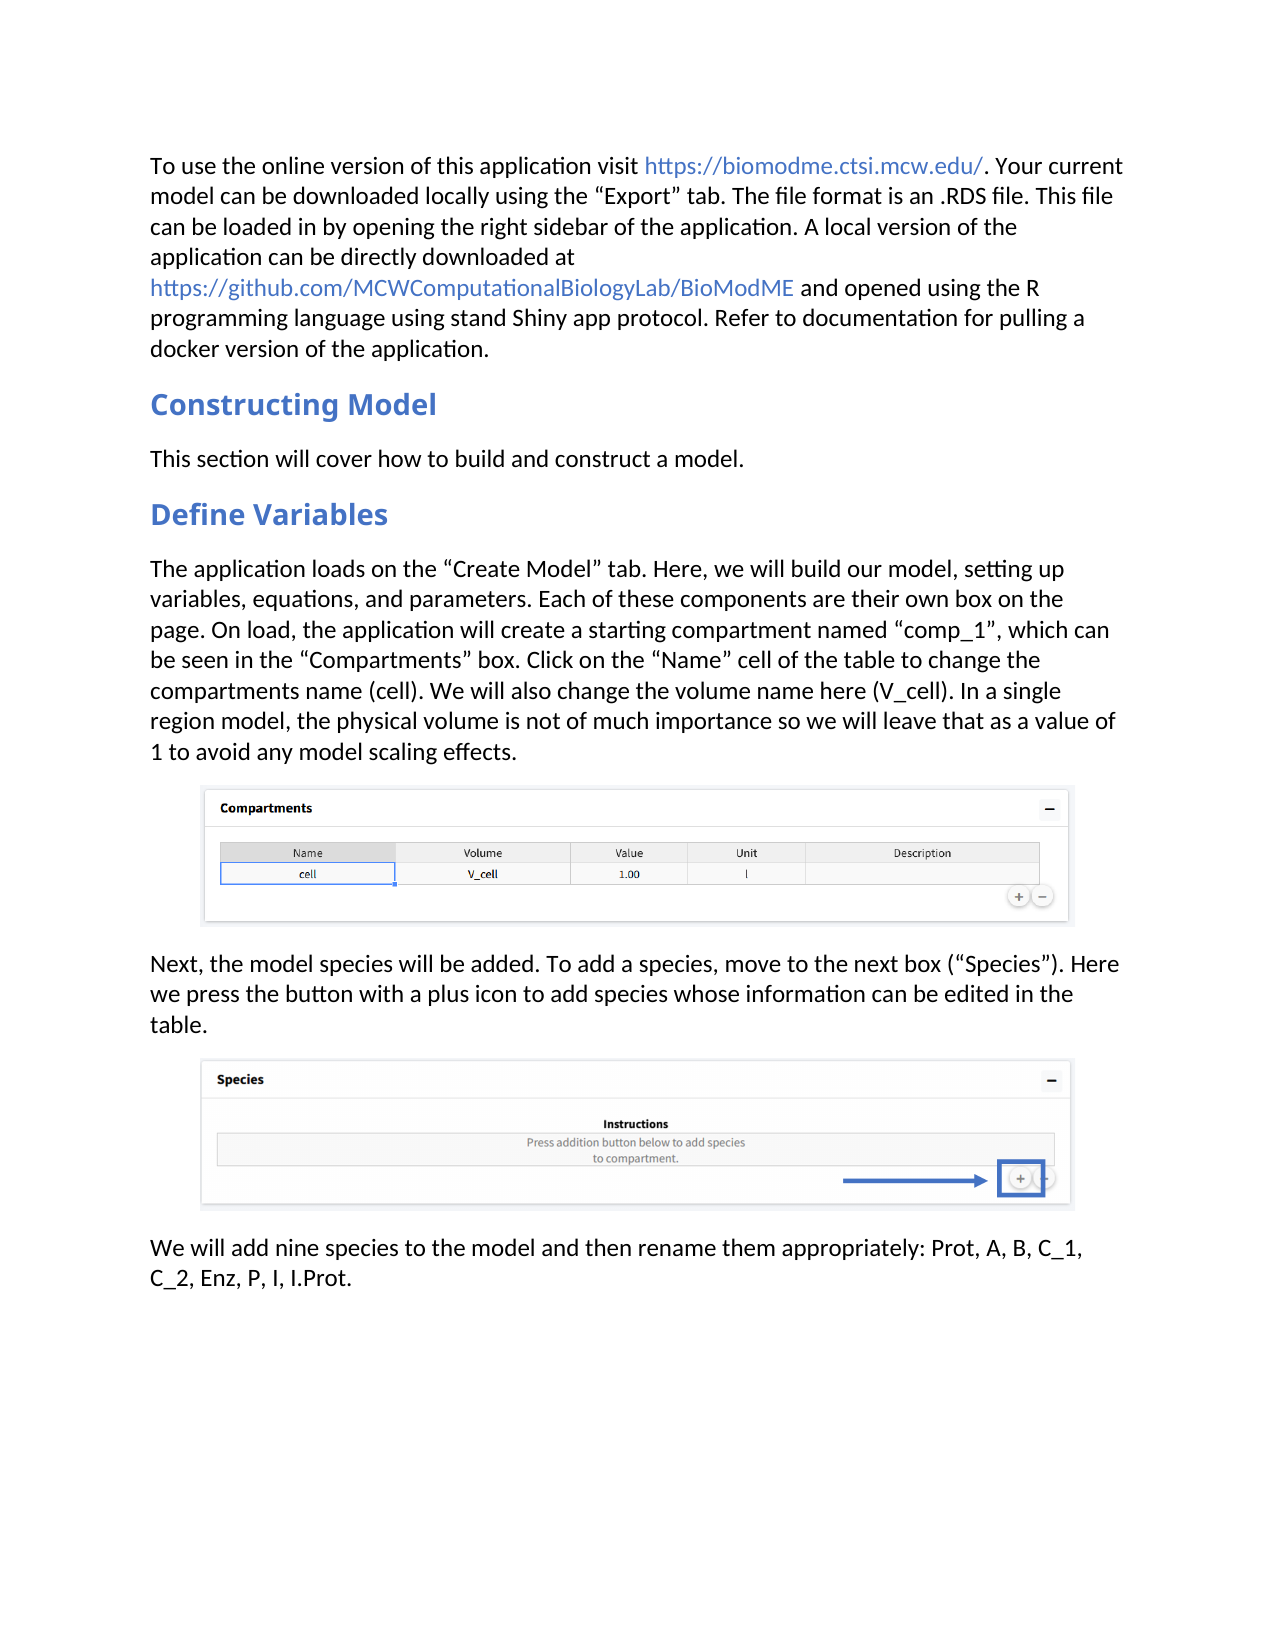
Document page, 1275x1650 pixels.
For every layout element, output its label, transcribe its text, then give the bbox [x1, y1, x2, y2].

text Next, the model species will be added. To add a species, move to the next box (“Species”). Here we press the button with a plus icon to add species whose information can be edited in the table. [150, 948, 1125, 1039]
text The application loads on the “Create Model” tab. Here, we will build our model, setting up variables, equations, and parameters. Each of these components are their own box on the page. On load, the application will create a starting compartment named “comp_1”, which can be seen in the “Compartments” box. Click on the “Name” cell of the table to change the compartments name (cell). We will also change the volume name here (V_cell). In a single region model, the physical volume is not of much importance so we will leave that as a value of 1 to avoid any model scaling effects. [150, 553, 1125, 766]
picture [200, 785, 1075, 927]
text We will add nine species to the model and then rename them appropriately: Prot, A, B, C_1, C_2, Enz, P, I, I.Prot. [150, 1232, 1125, 1293]
picture [200, 1058, 1075, 1211]
subtitle Constructing Model [150, 384, 1125, 424]
text This section will cover how to build and construct a model. [150, 443, 1125, 473]
text To use the online version of this application visit https://biomodme.ctsi.mcw.edu/. Your current model can be downloaded locally using the “Export” tab. The file format is an .RDS file. This file can be loaded in by opening the right sidebar of the application. A local version of the application can be directly downloaded at https://github.com/MCWComputationalBiologyLab/BioModME and opened using the R programming language using stand Shiny app protocol. Refer to documentation for pulling a docker version of the application. [150, 150, 1125, 364]
subtitle Define Variables [150, 494, 1125, 534]
